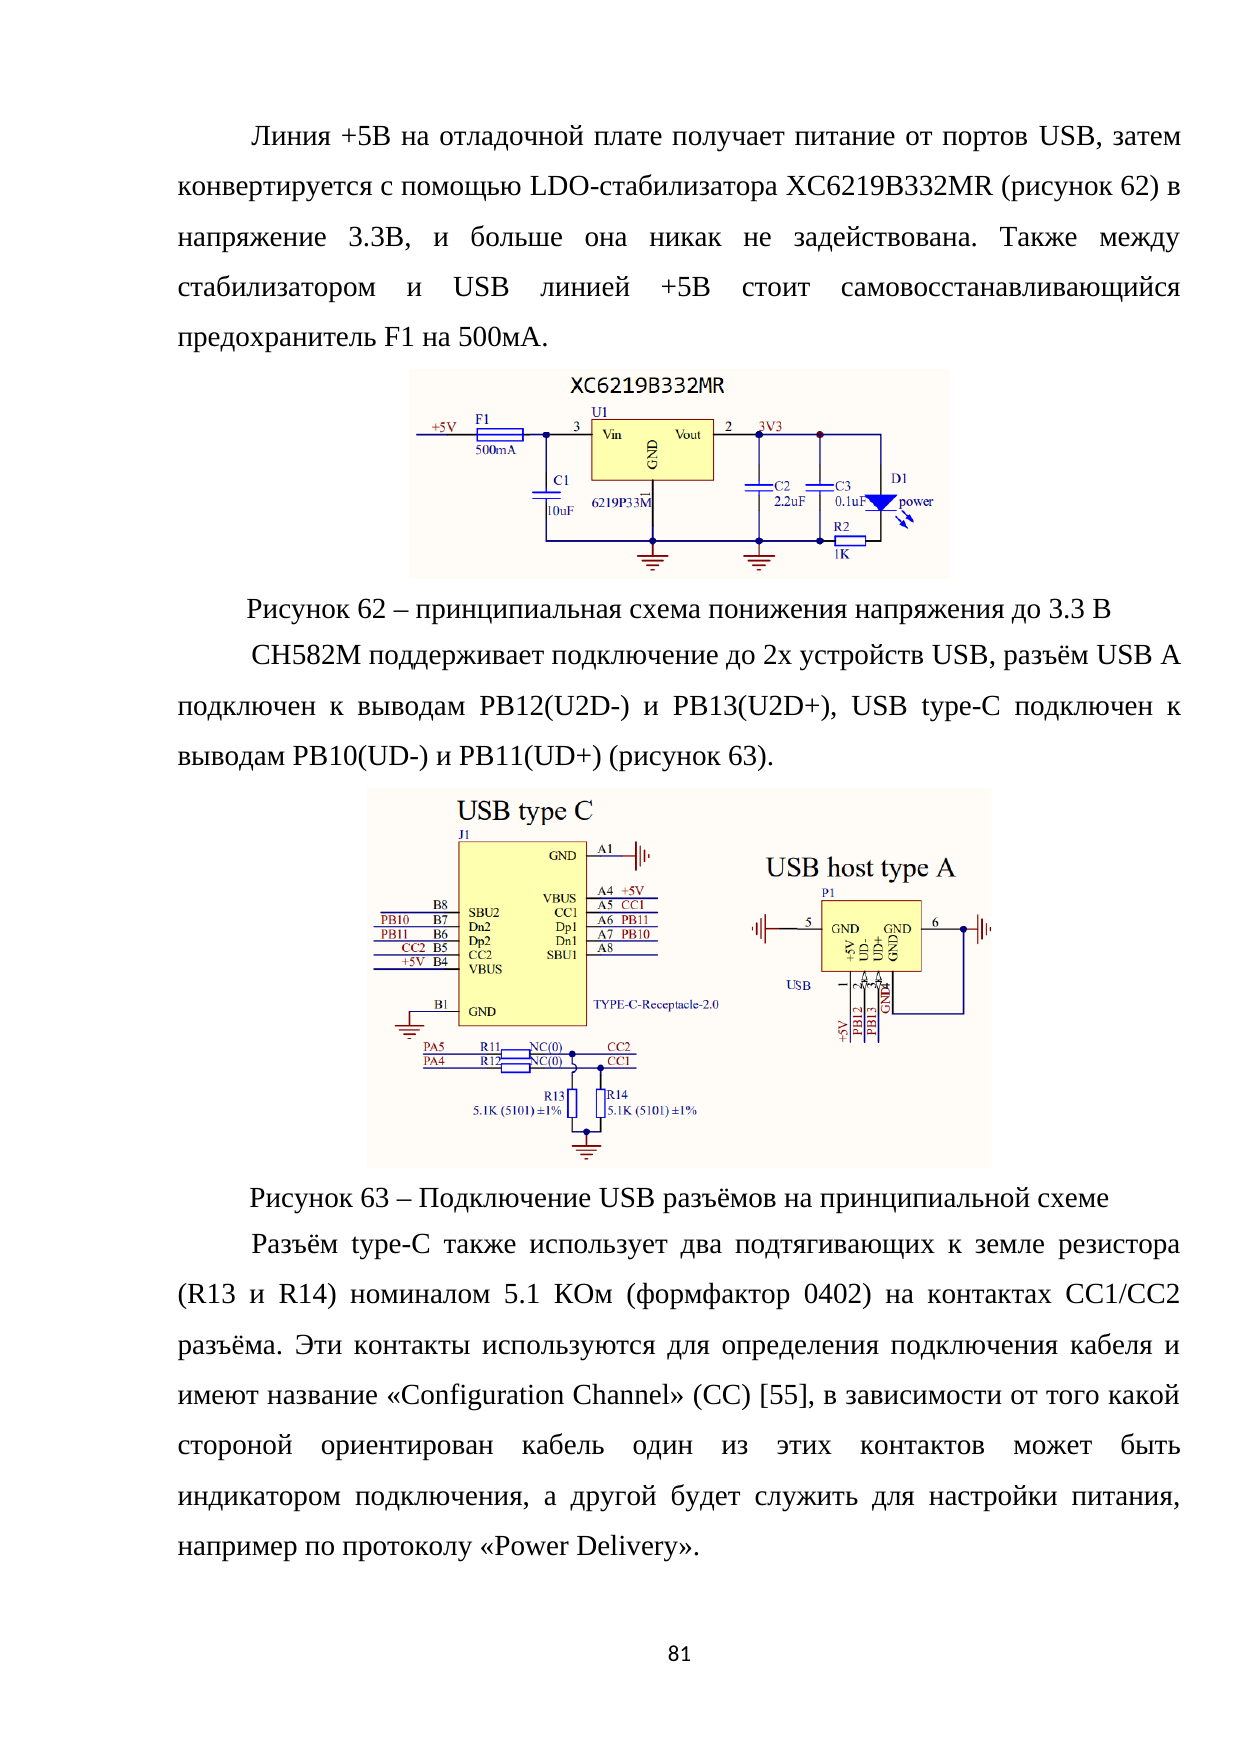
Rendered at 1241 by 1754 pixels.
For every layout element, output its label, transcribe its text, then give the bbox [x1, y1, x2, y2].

text Линия +5В на отладочной плате получает питание от портов USB, затем конвертируется с помощью LDO-стабилизатора XC6219B332MR (рисунок 62) в напряжение 3.3В, и больше она никак не задействована. Также между стабилизатором и USB линией +5В стоит самовосстанавливающийся предохранитель F1 на 500мА. [177, 118, 1181, 353]
text Разъём type-C также использует два подтягивающих к земле резистора (R13 и R14) номиналом 5.1 КОм (формфактор 0402) на контактах CC1/CC2 разъёма. Эти контакты используются для определения подключения кабеля и имеют название «Configuration Channel» (CC) [55], в зависимости от того какой стороной ориентирован кабель один из этих контактов может быть индикатором подключения, а другой будет служить для настройки питания, например по протоколу «Power Delivery». [177, 1226, 1181, 1562]
text Рисунок 63 – Подключение USB разъёмов на принципиальной схеме [177, 1180, 1181, 1214]
picture [366, 788, 992, 1168]
picture [408, 369, 950, 579]
text CH582M поддерживает подключение до 2х устройств USB, разъём USB A подключен к выводам PB12(U2D-) и PB13(U2D+), USB type-C подключен к выводам PB10(UD-) и PB11(UD+) (рисунок 63). [177, 637, 1181, 771]
text Рисунок 62 – принципиальная схема понижения напряжения до 3.3 В [177, 591, 1181, 625]
